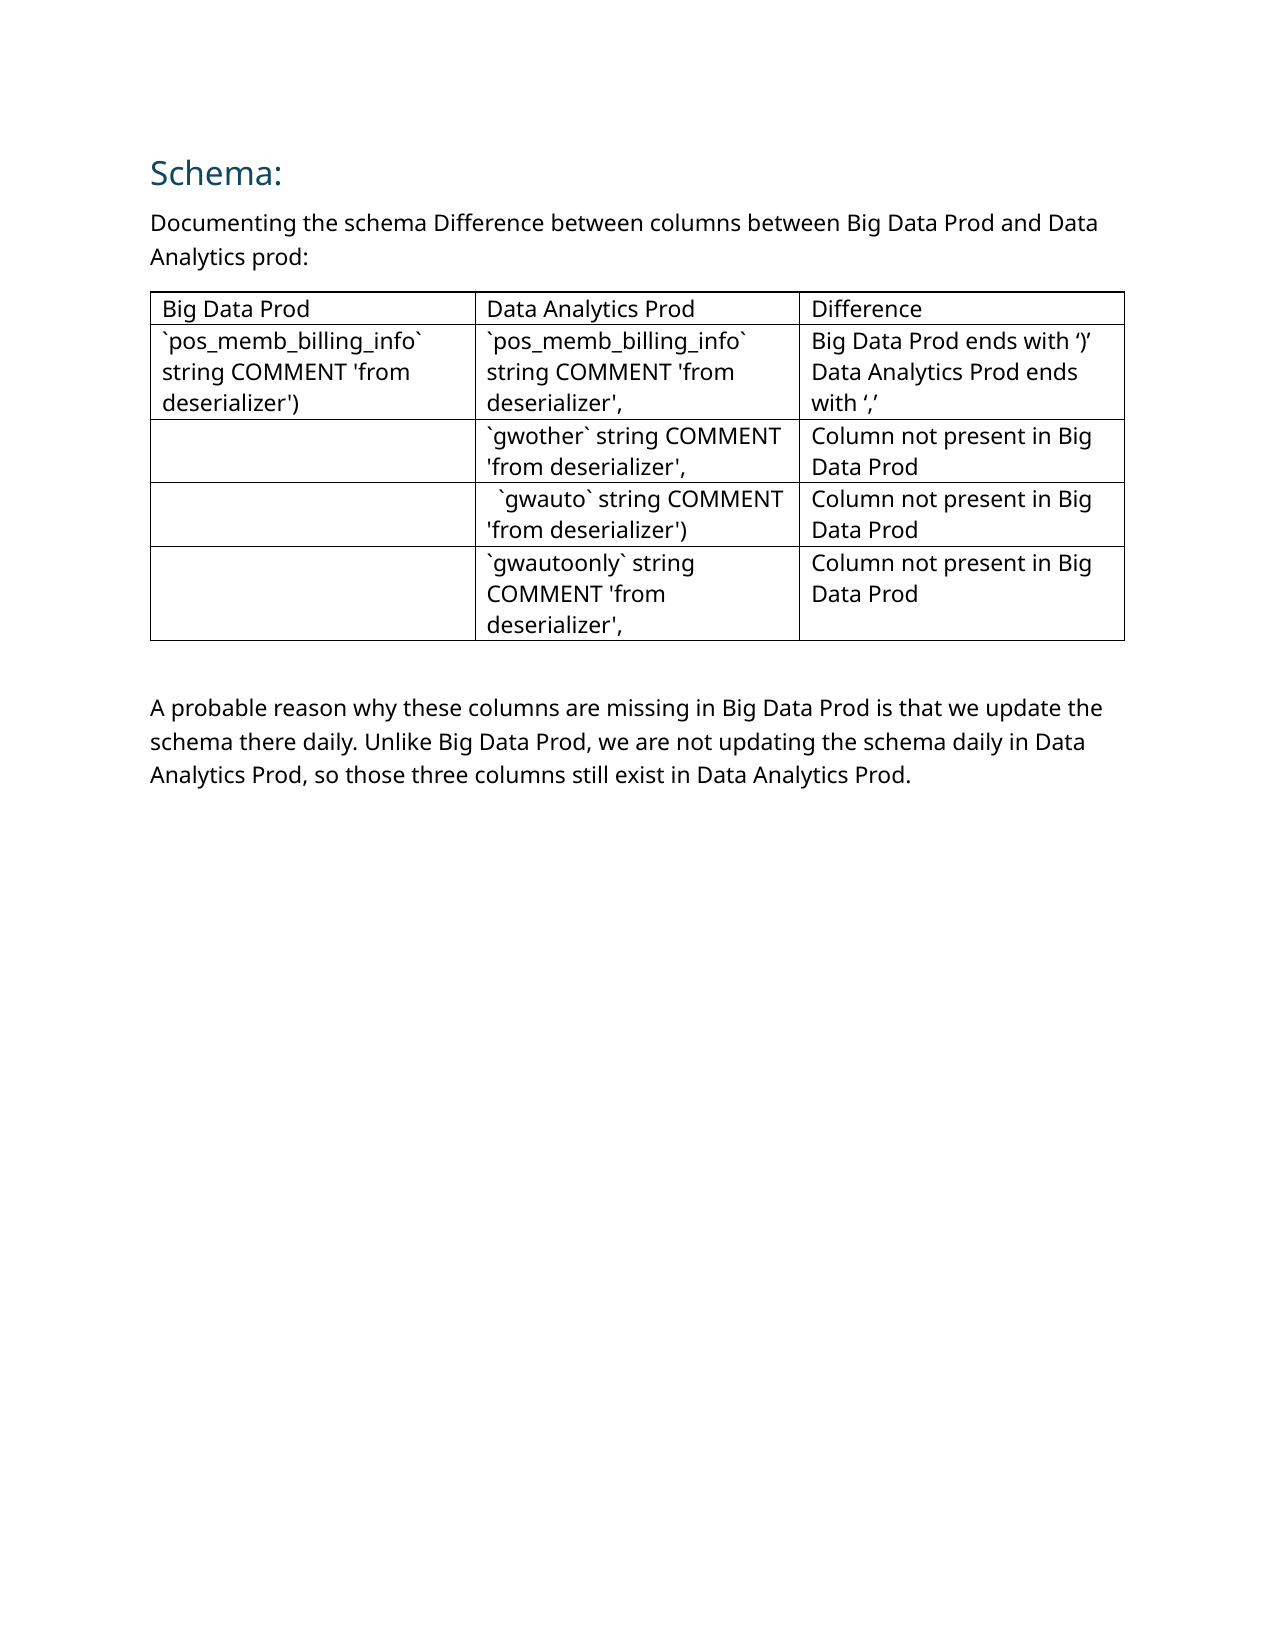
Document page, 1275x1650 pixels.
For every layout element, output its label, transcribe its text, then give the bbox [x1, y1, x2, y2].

table_cell [151, 483, 475, 546]
subtitle Schema: [150, 150, 1125, 195]
table_cell `pos_memb_billing_info` string COMMENT 'from deserializer') [151, 325, 475, 418]
table_header Big Data Prod [151, 293, 475, 324]
table_cell `gwautoonly` string COMMENT 'from deserializer', [476, 547, 799, 640]
table_cell [151, 420, 475, 482]
table_cell `gwother` string COMMENT 'from deserializer', [476, 420, 799, 482]
table_header Difference [800, 293, 1124, 324]
table_cell Column not present in Big Data Prod [800, 547, 1124, 640]
text Documenting the schema Difference between columns between Big Data Prod and Data Analytics prod: [150, 207, 1125, 272]
table_cell `pos_memb_billing_info` string COMMENT 'from deserializer', [476, 325, 799, 418]
text A probable reason why these columns are missing in Big Data Prod is that we update the schema there daily. Unlike Big Data Prod, we are not updating the schema daily in Data Analytics Prod, so those three columns still exist in Data Analytics Prod. [150, 692, 1125, 791]
table_cell Big Data Prod ends with ‘)’ Data Analytics Prod ends with ‘,’ [800, 325, 1124, 418]
table_cell Column not present in Big Data Prod [800, 420, 1124, 482]
table_cell `gwauto` string COMMENT 'from deserializer') [476, 483, 799, 546]
table_cell [151, 547, 475, 640]
table_cell Column not present in Big Data Prod [800, 483, 1124, 546]
table_header Data Analytics Prod [476, 293, 799, 324]
